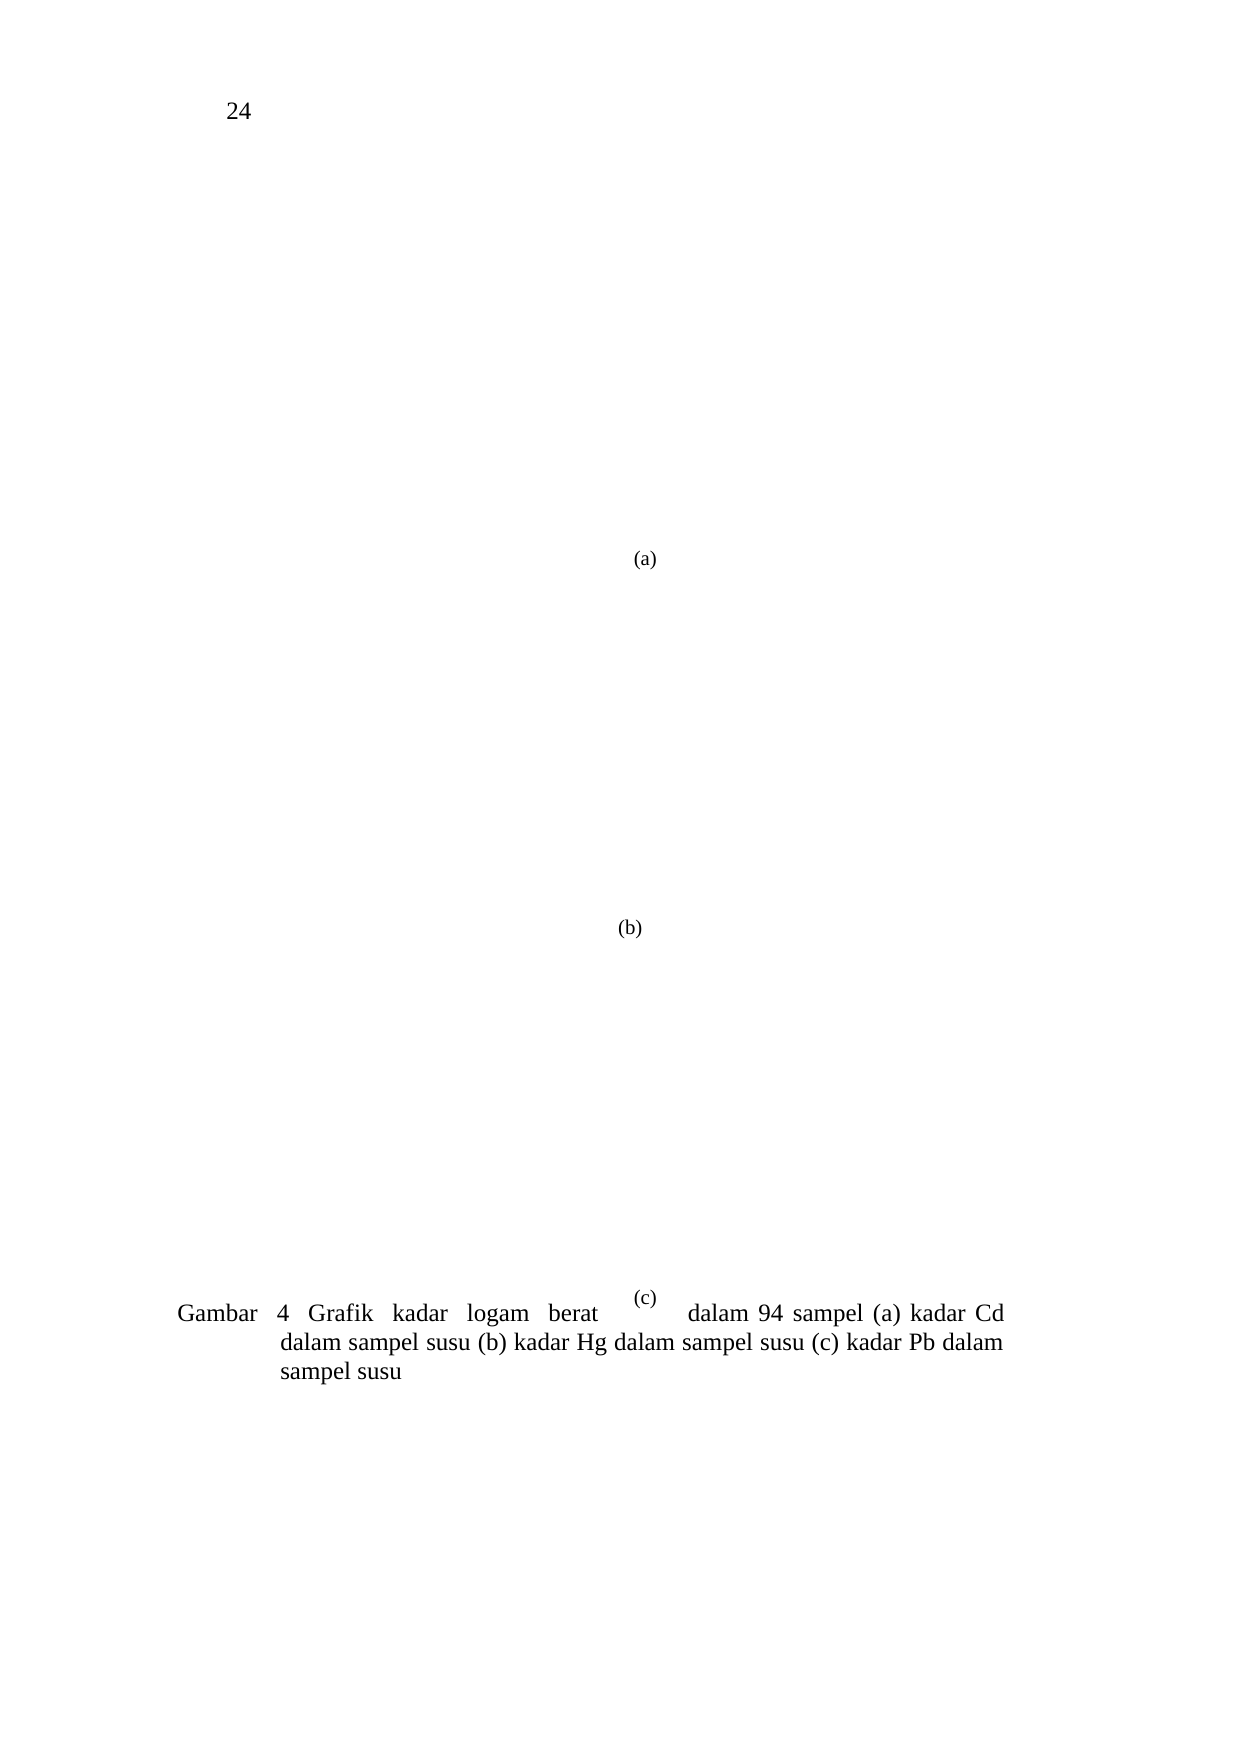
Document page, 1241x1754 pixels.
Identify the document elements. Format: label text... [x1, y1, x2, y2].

text Gambar 4 Grafik kadar logam berat dalam 94 sampel (a) kadar Cd dalam sampel susu (b) kadar Hg dalam sampel susu (c) kadar Pb dalam sampel susu [177, 953, 1005, 1384]
